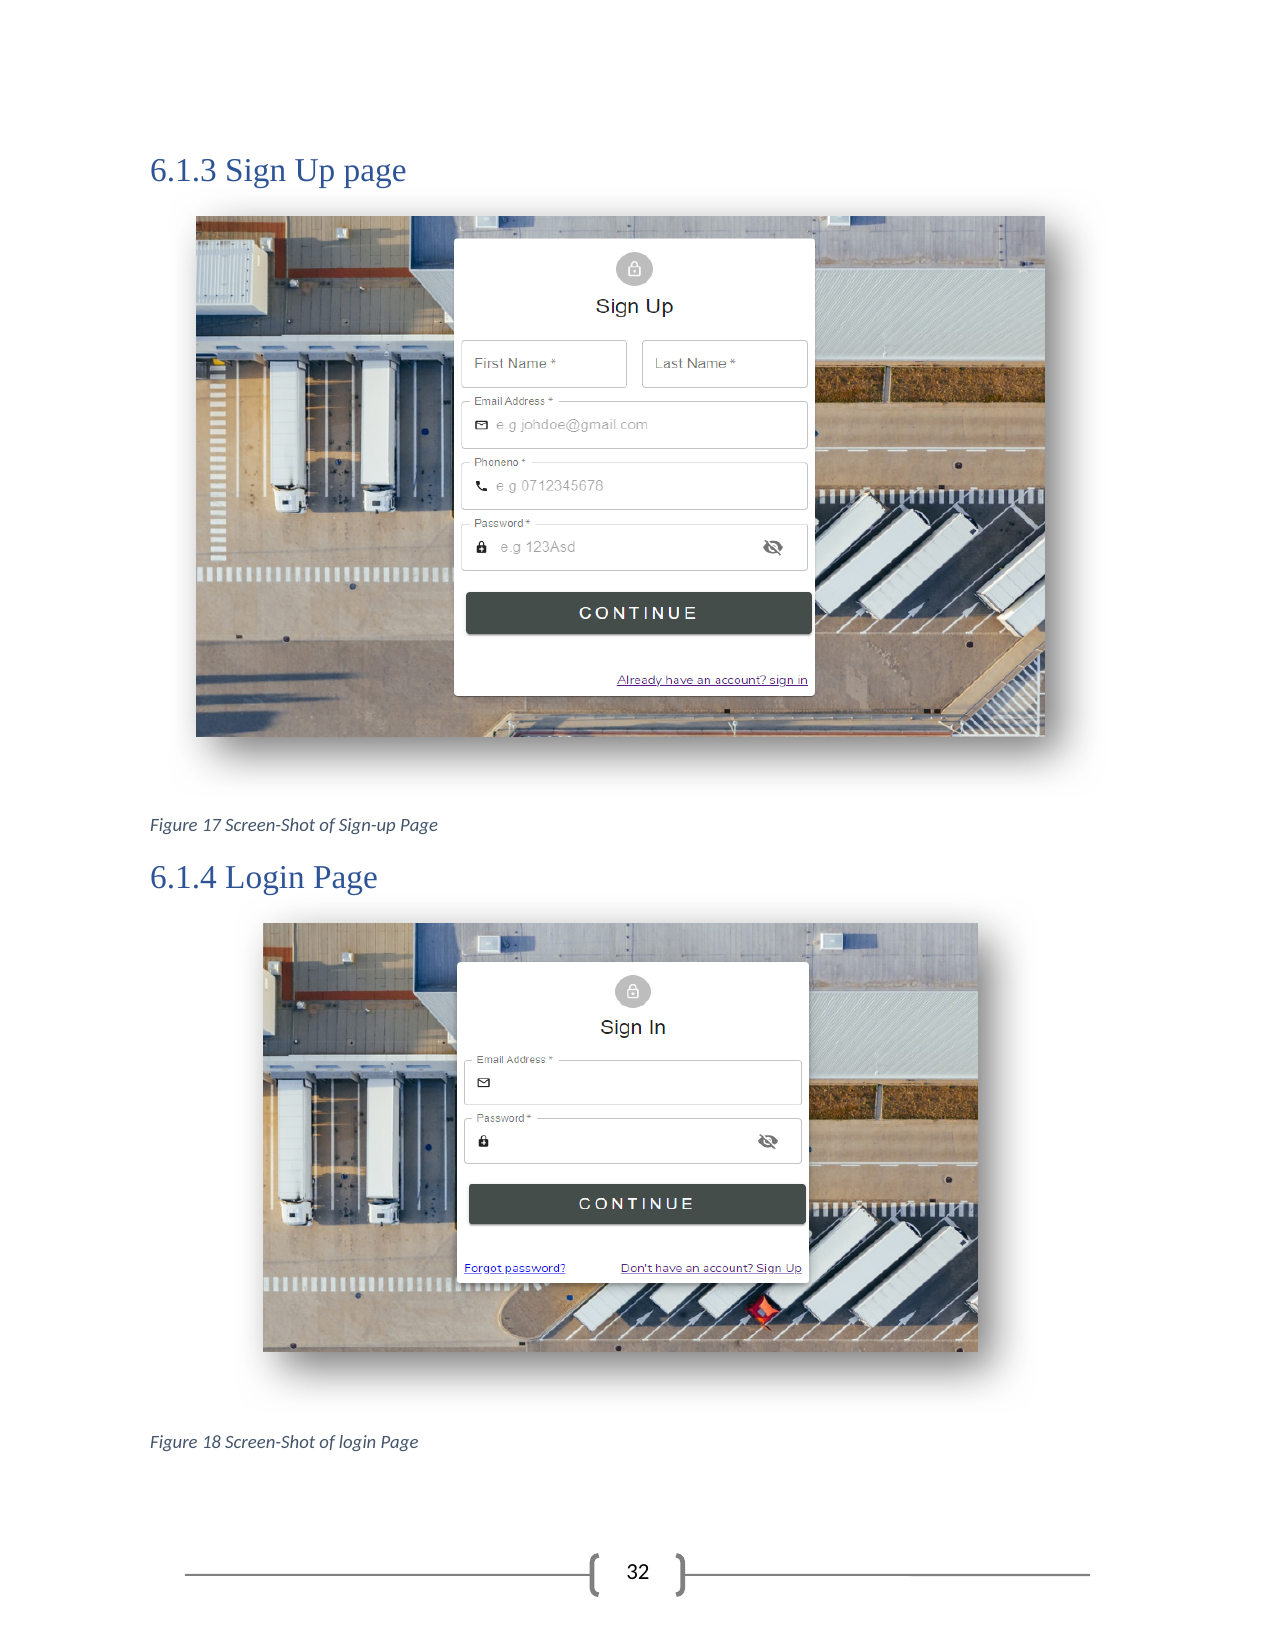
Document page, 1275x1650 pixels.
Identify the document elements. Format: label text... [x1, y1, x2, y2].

text Figure Screen-Shot of Sign-up Page [150, 813, 1125, 836]
picture [196, 216, 1045, 737]
text 6.1.4 Login Page [150, 857, 1125, 896]
text Figure Screen-Shot of login Page [150, 1430, 1125, 1453]
text 6.1.3 Sign Up page [150, 150, 1125, 188]
picture [263, 923, 978, 1352]
